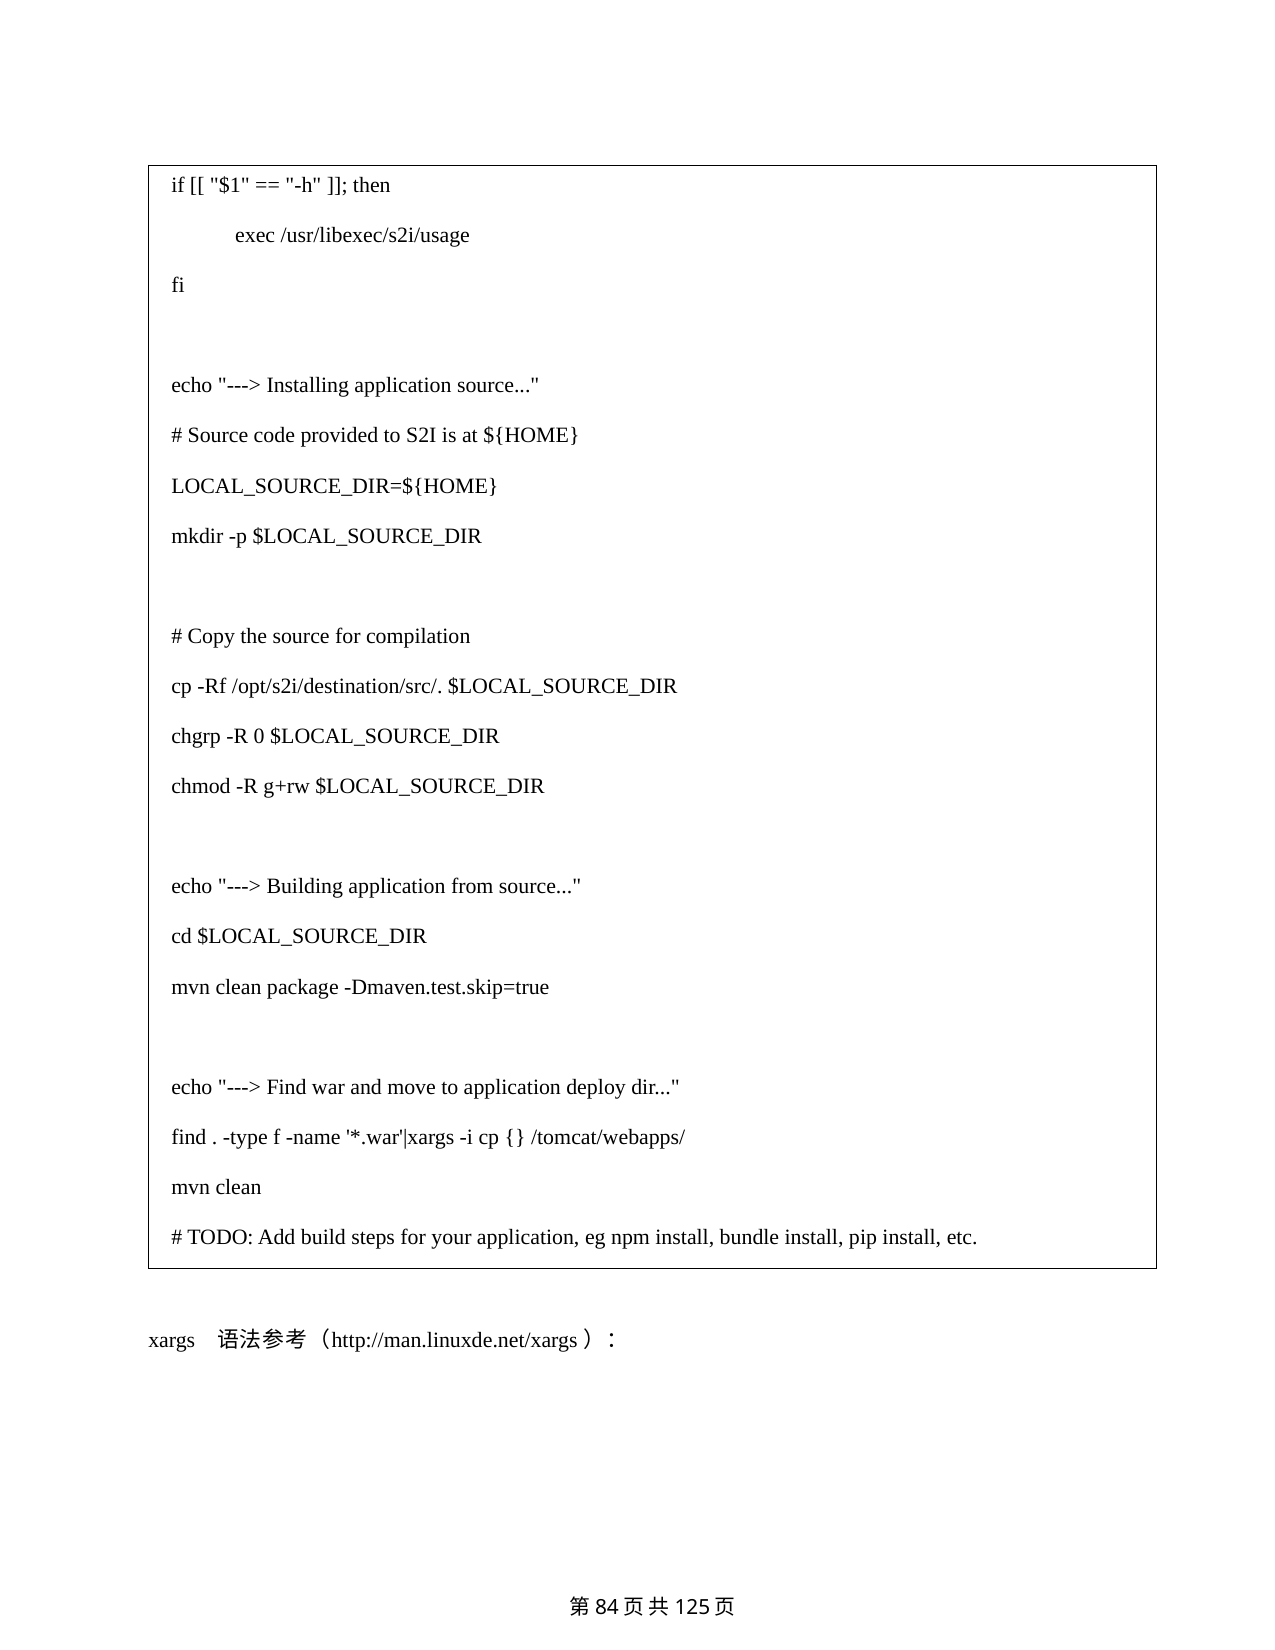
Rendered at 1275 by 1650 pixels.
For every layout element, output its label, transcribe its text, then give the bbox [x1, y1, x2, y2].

text xargs语法参考（http://man.linuxde.net/xargs）： [148, 1319, 1156, 1357]
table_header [149, 166, 1156, 1268]
